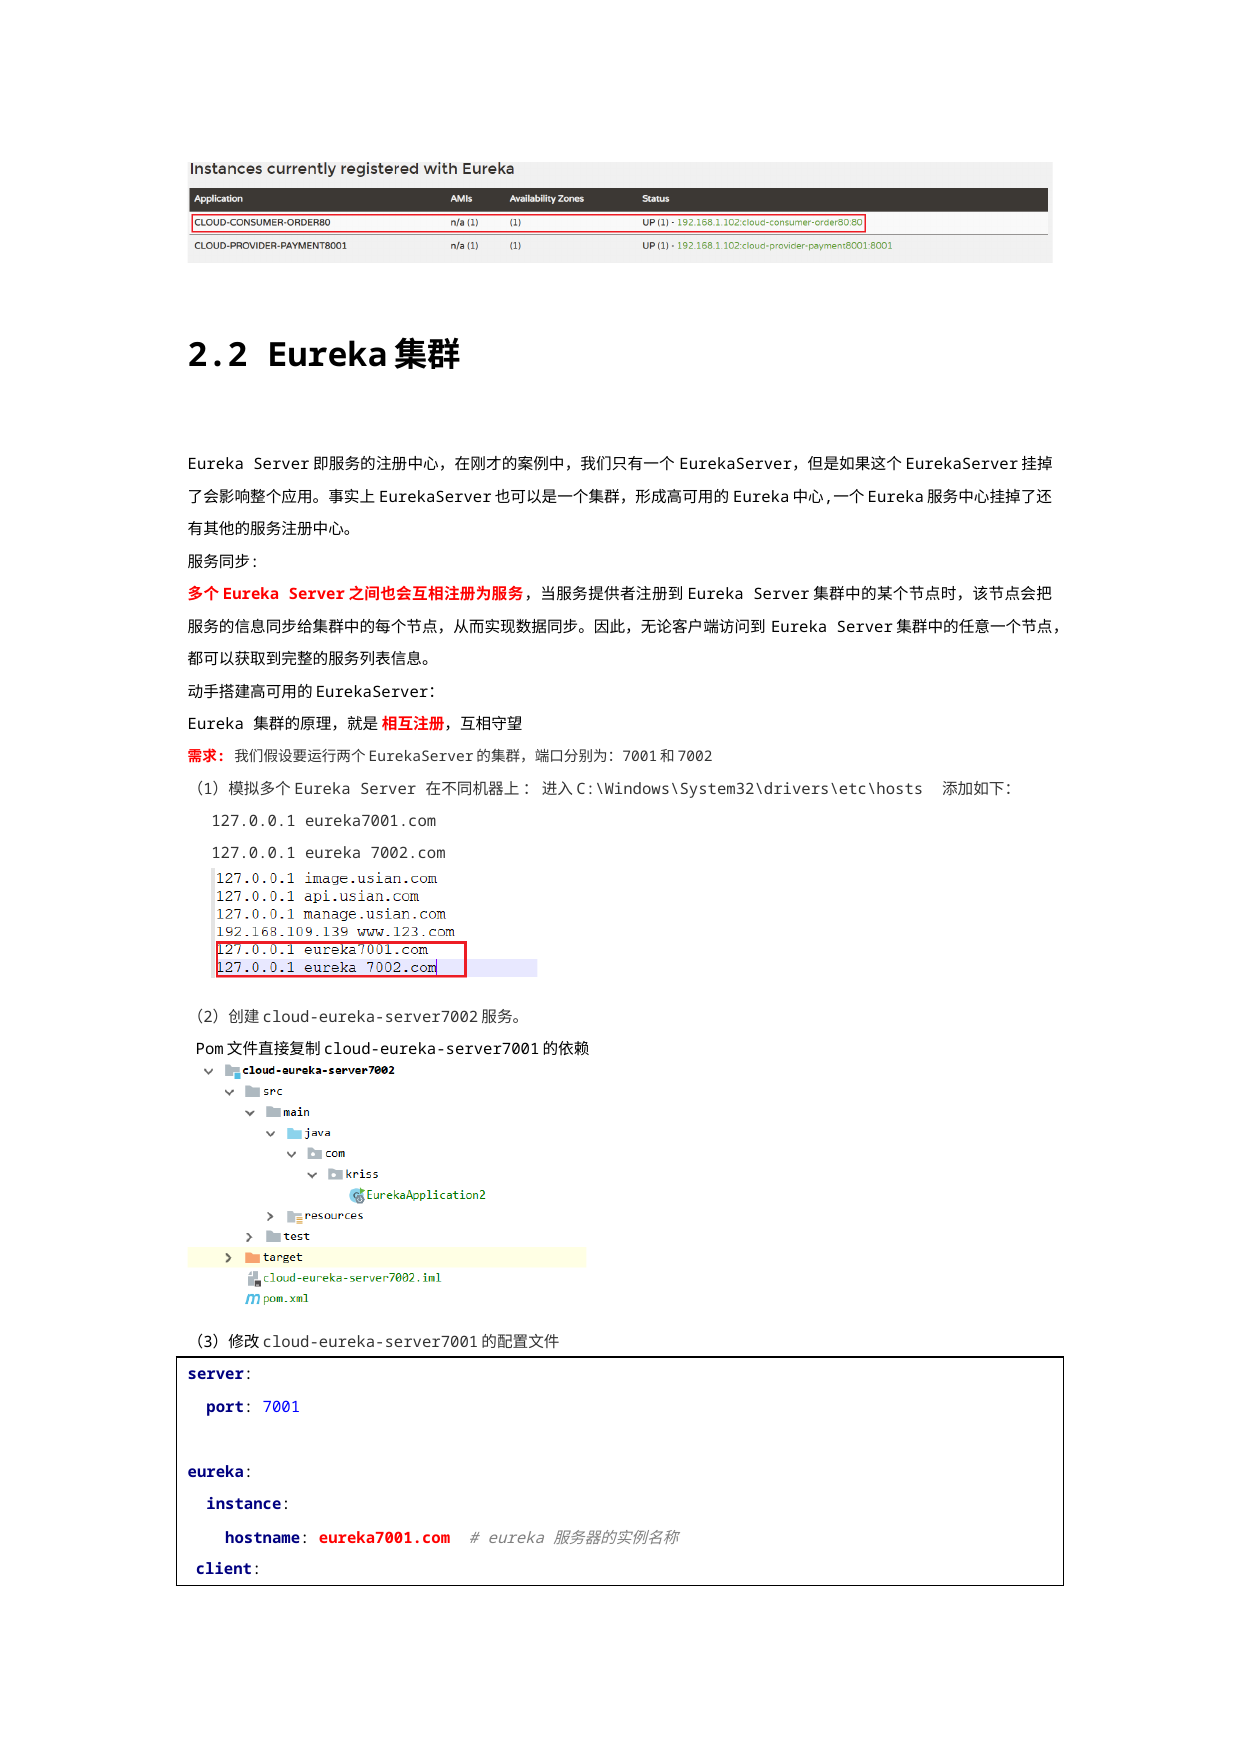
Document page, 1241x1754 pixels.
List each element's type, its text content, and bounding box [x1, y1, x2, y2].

text 动手搭建高可用的EurekaServer： [187, 674, 1053, 706]
text 127.0.0.1 eureka7001.com [187, 804, 1053, 836]
text （1）模拟多个 Eureka Server 在不同机器上 ： 进入C:\Windows\System32\drivers\etc\hosts 添加如下： [187, 771, 1053, 804]
text Pom文件直接复制cloud-eureka-server7001的依赖 [187, 1031, 1053, 1064]
text 127.0.0.1 eureka 7002.com [187, 836, 1053, 869]
text 需求: 我们假设要运行两个EurekaServer的集群，端口分别为：7001和7002 [187, 739, 1053, 771]
text （2）创建cloud-eureka-server7002服务。 [187, 999, 1053, 1031]
text Eureka Server即服务的注册中心，在刚才的案例中，我们只有一个EurekaServer，但是如果这个EurekaServer挂掉了会影响整个应用。事实上EurekaServer也可以是一个集群，形成高可用的Eureka中心,一个Eureka服务中心挂掉了还有其他的服务注册中心。 [187, 446, 1053, 544]
subtitle 2.2 Eureka集群 [187, 319, 1053, 384]
text 服务同步: [187, 544, 1053, 576]
picture [187, 162, 1053, 263]
picture [187, 1063, 587, 1306]
text 多个Eureka Server之间也会互相注册为服务，当服务提供者注册到Eureka Server集群中的某个节点时，该节点会把服务的信息同步给集群中的每个节点，从而实现数据同步。因此，无论客户端访问到Eureka Server集群中的任意一个节点，都可以获取到完整的服务列表信息。 [187, 576, 1053, 674]
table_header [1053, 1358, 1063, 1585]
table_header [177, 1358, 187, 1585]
picture [211, 868, 538, 978]
text Eureka 集群的原理，就是 相互注册，互相守望 [187, 706, 1053, 739]
text （3）修改cloud-eureka-server7001的配置文件 [187, 1324, 1053, 1356]
